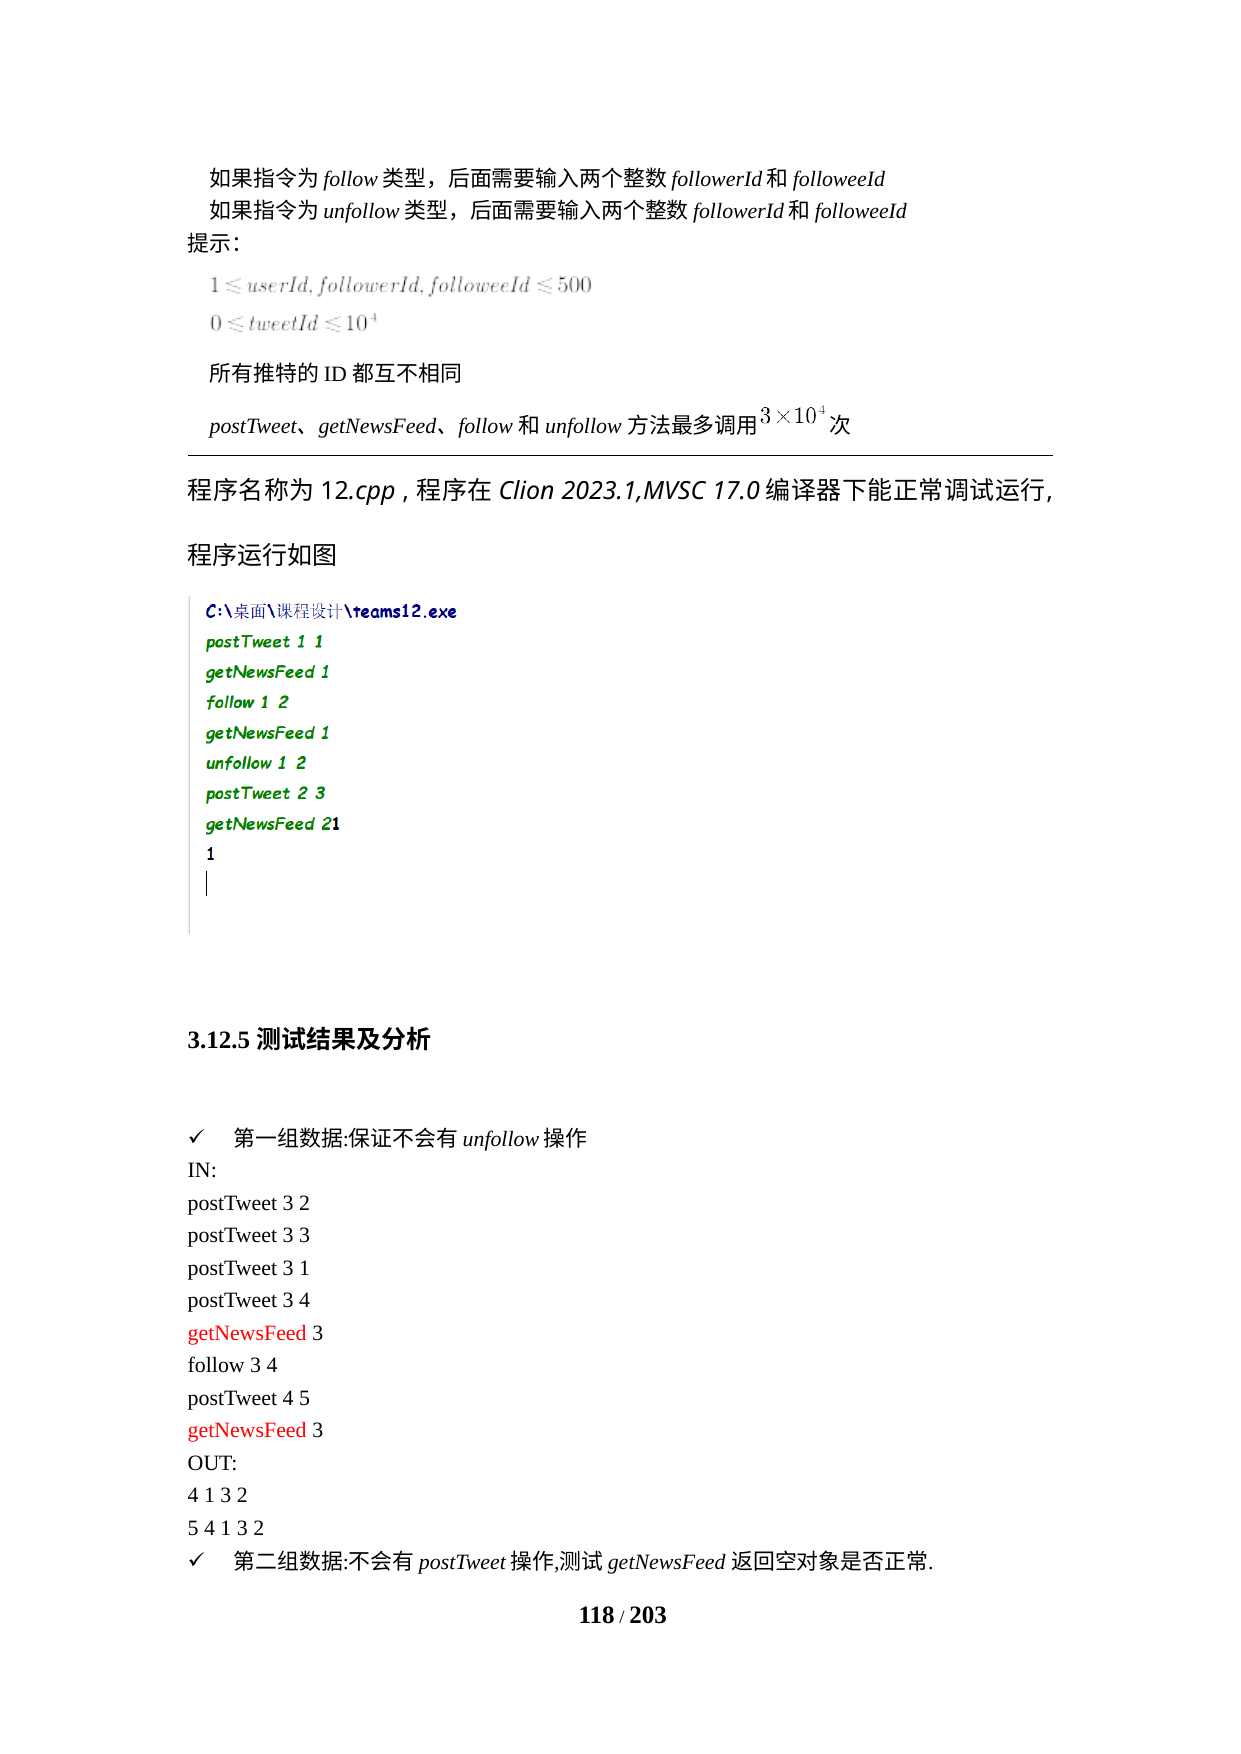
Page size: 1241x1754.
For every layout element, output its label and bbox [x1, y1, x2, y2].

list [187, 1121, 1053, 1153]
picture [187, 596, 1053, 934]
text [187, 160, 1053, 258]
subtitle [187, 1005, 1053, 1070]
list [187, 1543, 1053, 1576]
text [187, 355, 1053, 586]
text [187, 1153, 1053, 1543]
